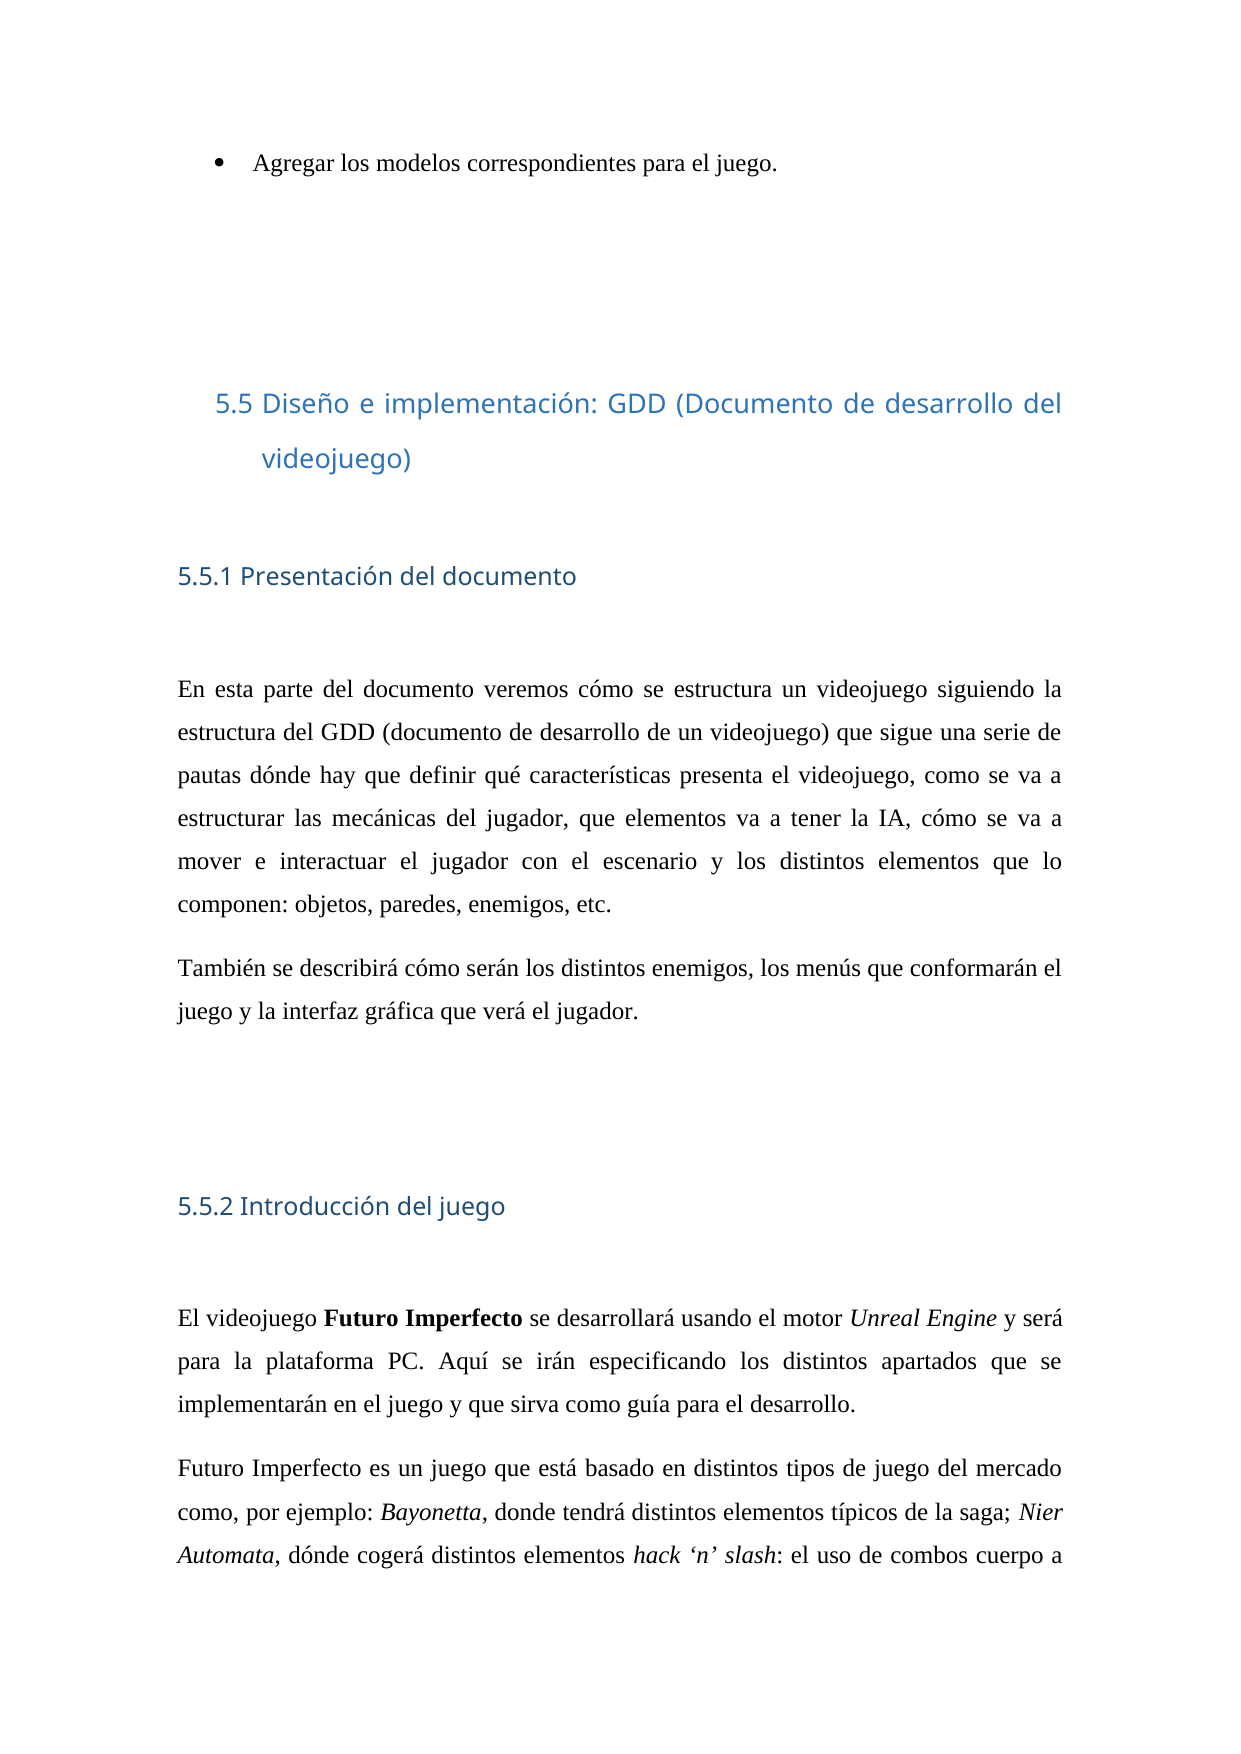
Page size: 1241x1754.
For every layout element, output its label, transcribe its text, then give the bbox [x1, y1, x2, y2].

subtitle Diseño e implementación: GDD (Documento de desarrollo del videojuego) [215, 384, 1063, 476]
subtitle 5.5.1 Presentación del documento [177, 559, 1063, 593]
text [177, 1453, 1063, 1568]
list Agregar los modelos correspondientes para el juego. [215, 148, 1063, 176]
text También se describirá cómo serán los distintos enemigos, los menús que conformarán el juego y la interfaz gráfica que verá el jugador. [177, 953, 1063, 1025]
text El videojuego Futuro Imperfecto se desarrollará usando el motor Unreal Engine y será para la plataforma PC. Aquí se irán especificando los distintos apartados que se implementarán en el juego y que sirva como guía para el desarrollo. [177, 1303, 1063, 1418]
text En esta parte del documento veremos cómo se estructura un videojuego siguiendo la estructura del GDD (documento de desarrollo de un videojuego) que sigue una serie de pautas dónde hay que definir qué características presenta el videojuego, como se va a estructurar las mecánicas del jugador, que elementos va a tener la IA, cómo se va a mover e interactuar el jugador con el escenario y los distintos elementos que lo componen: objetos, paredes, enemigos, etc. [177, 674, 1063, 918]
subtitle 5.5.2 Introducción del juego [177, 1188, 1063, 1222]
